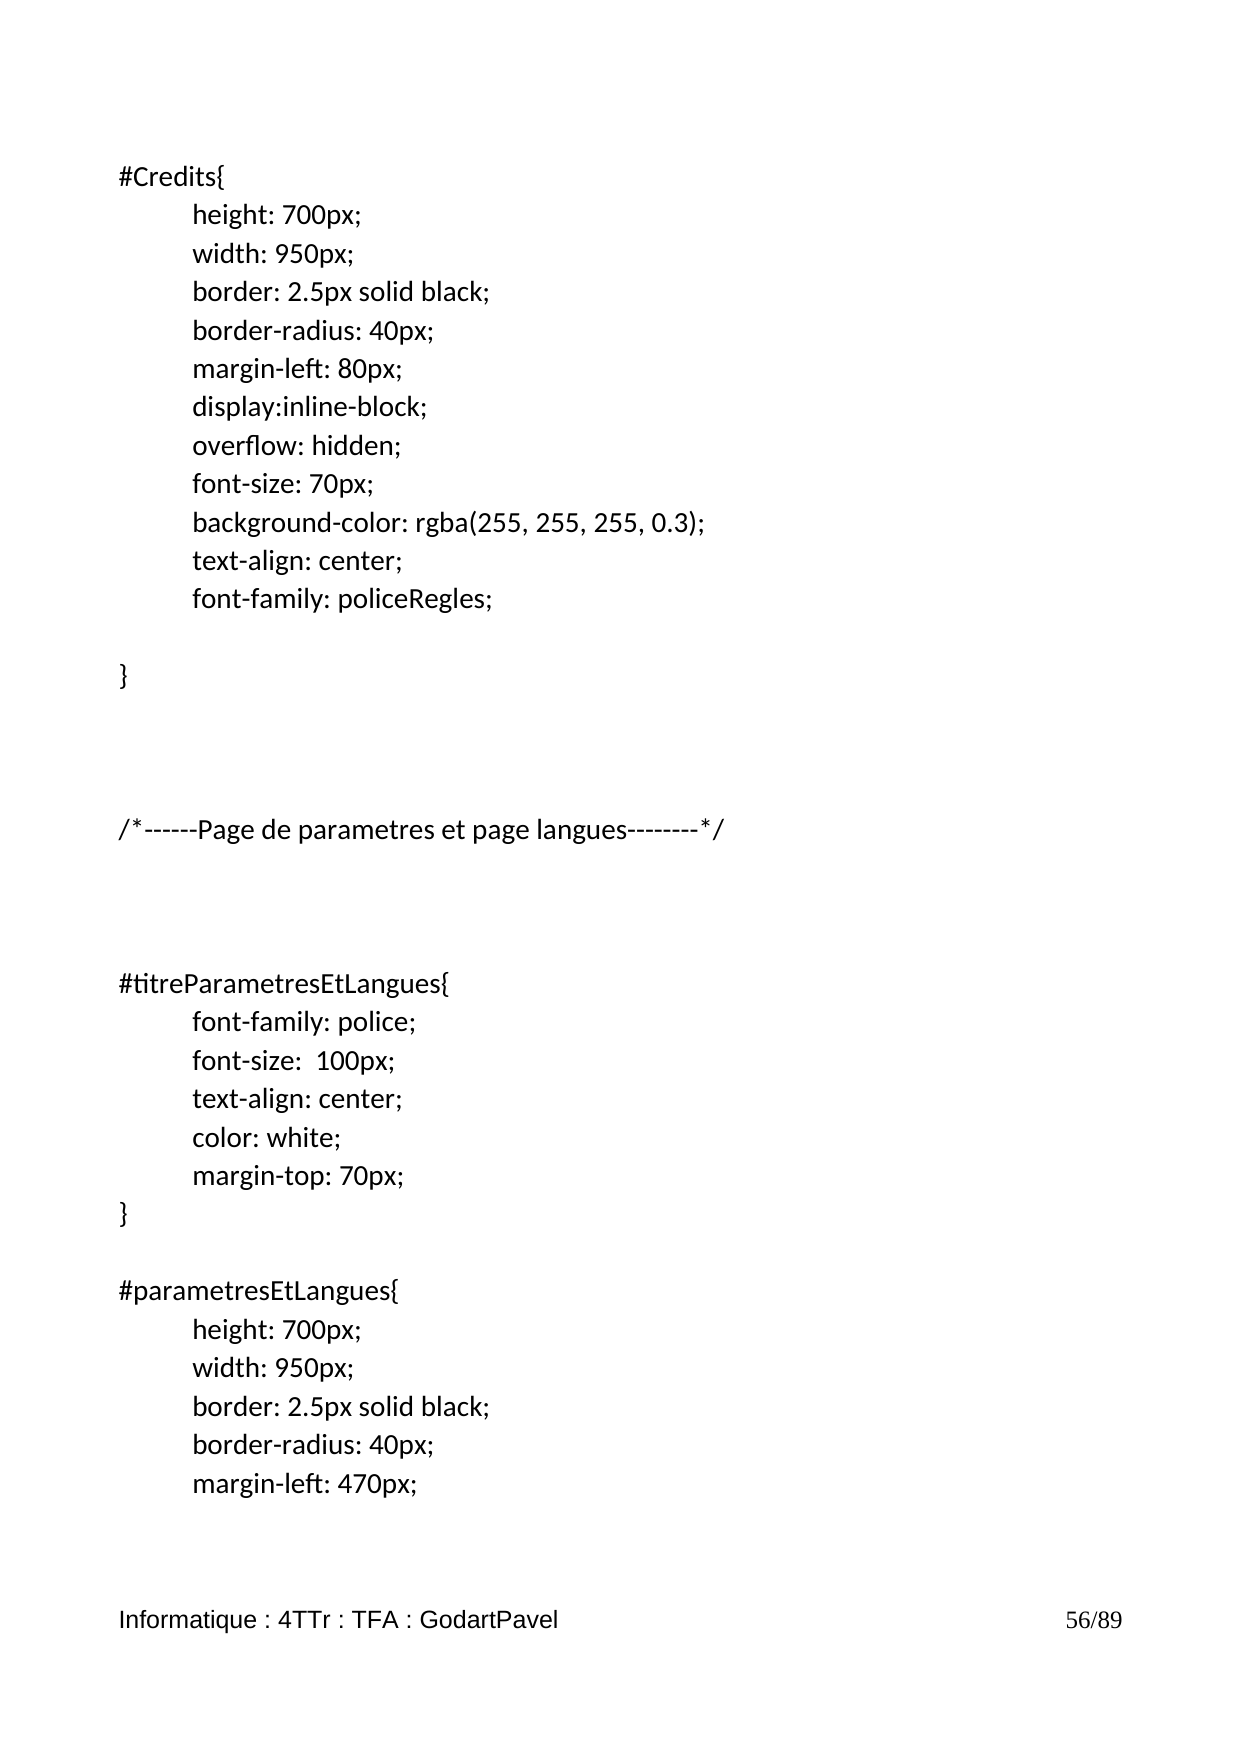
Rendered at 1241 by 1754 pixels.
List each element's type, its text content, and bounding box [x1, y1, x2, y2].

text } [118, 1196, 1123, 1231]
text #parametresEtLangues{ [118, 1272, 1123, 1308]
text font-family: policeRegles; [118, 581, 1123, 616]
text } [118, 657, 1123, 693]
text height: 700px; [118, 1311, 1123, 1347]
text margin-left: 470px; [118, 1465, 1123, 1500]
text text-align: center; [118, 542, 1123, 578]
text #Credits{ [118, 158, 1123, 193]
text border-radius: 40px; [118, 312, 1123, 347]
text color: white; [118, 1119, 1123, 1154]
text margin-top: 70px; [118, 1157, 1123, 1193]
text /*------Page de parametres et page langues--------*/ [118, 811, 1123, 847]
text display:inline-block; [118, 388, 1123, 424]
text font-family: police; [118, 1003, 1123, 1039]
text background-color: rgba(255, 255, 255, 0.3); [118, 504, 1123, 539]
text border: 2.5px solid black; [118, 1388, 1123, 1423]
text font-size: 70px; [118, 465, 1123, 501]
text #titreParametresEtLangues{ [118, 965, 1123, 1001]
text margin-left: 80px; [118, 350, 1123, 386]
text text-align: center; [118, 1080, 1123, 1116]
text height: 700px; [118, 196, 1123, 232]
text border: 2.5px solid black; [118, 273, 1123, 309]
text width: 950px; [118, 1349, 1123, 1385]
text overflow: hidden; [118, 427, 1123, 462]
text width: 950px; [118, 235, 1123, 270]
text font-size: 100px; [118, 1042, 1123, 1077]
text border-radius: 40px; [118, 1426, 1123, 1462]
